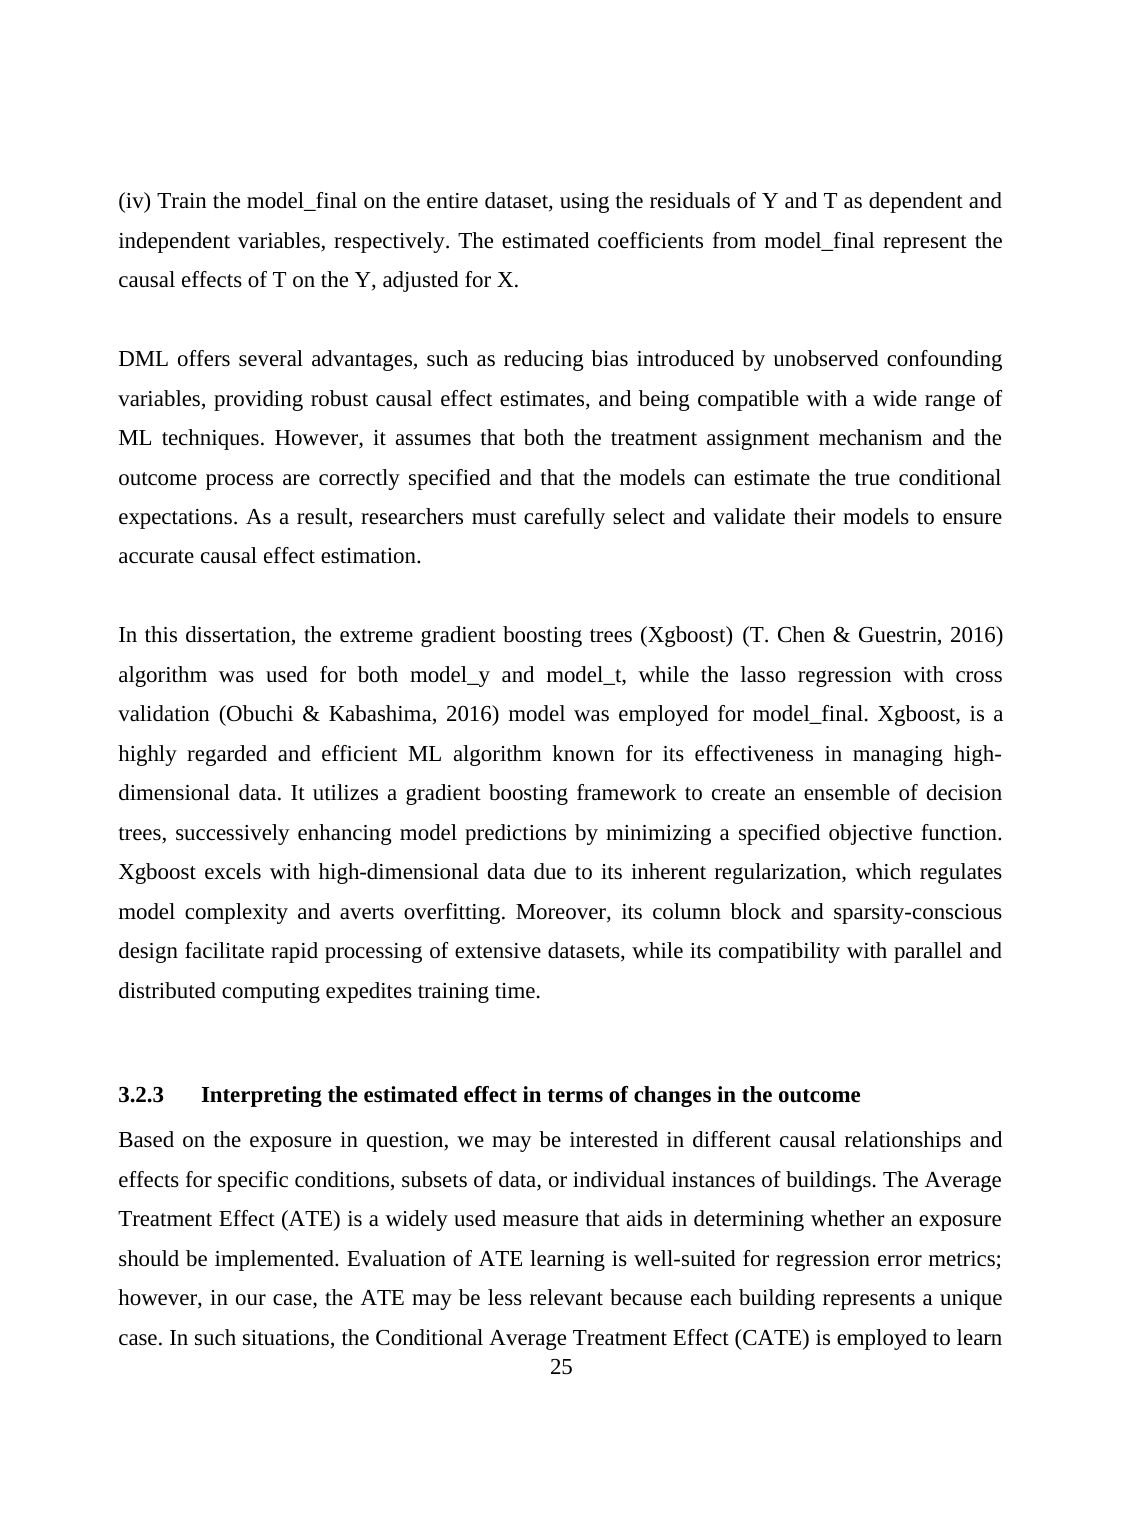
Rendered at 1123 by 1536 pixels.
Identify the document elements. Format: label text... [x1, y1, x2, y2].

text DML offers several advantages, such as reducing bias introduced by unobserved confounding variables, providing robust causal effect estimates, and being compatible with a wide range of ML techniques. However, it assumes that both the treatment assignment mechanism and the outcome process are correctly specified and that the models can estimate the true conditional expectations. As a result, researchers must carefully select and validate their models to ensure accurate causal effect estimation. [118, 345, 1004, 569]
text In this dissertation, the extreme gradient boosting trees (Xgboost) (T. Chen & Guestrin, 2016) algorithm was used for both model_y and model_t, while the lasso regression with cross validation (Obuchi & Kabashima, 2016) model was employed for model_final. Xgboost, is a highly regarded and efficient ML algorithm known for its effectiveness in managing high-dimensional data. It utilizes a gradient boosting framework to create an ensemble of decision trees, successively enhancing model predictions by minimizing a specified objective function. Xgboost excels with high-dimensional data due to its inherent regularization, which regulates model complexity and averts overfitting. Moreover, its column block and sparsity-conscious design facilitate rapid processing of extensive datasets, while its compatibility with parallel and distributed computing expedites training time. [118, 621, 1004, 1003]
subtitle Interpreting the estimated effect in terms of changes in the outcome [118, 1081, 1004, 1107]
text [118, 1126, 1004, 1350]
text (iv) Train the model_final on the entire dataset, using the residuals of Y and T as dependent and independent variables, respectively. The estimated coefficients from model_final represent the causal effects of T on the Y, adjusted for X. [118, 187, 1004, 292]
